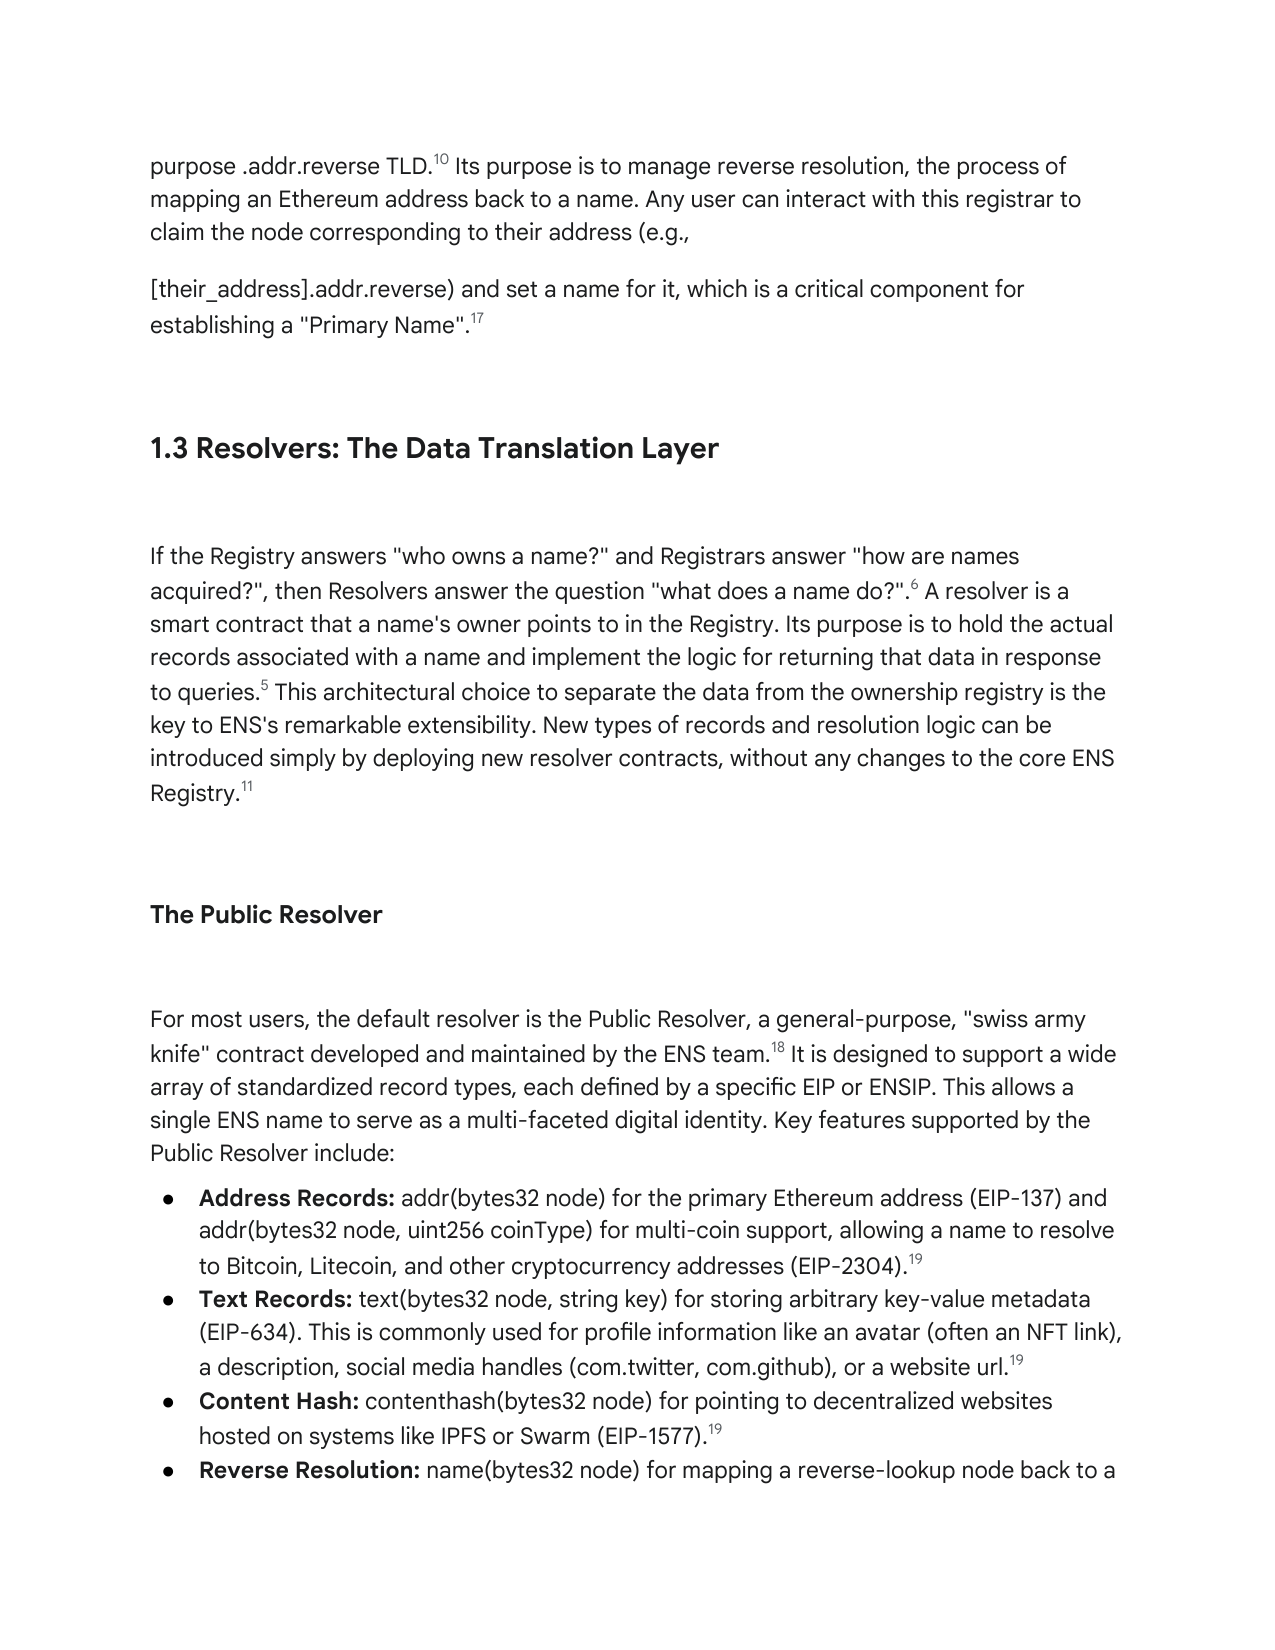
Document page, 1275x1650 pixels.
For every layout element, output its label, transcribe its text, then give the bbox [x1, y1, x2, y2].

list Text Records: text(bytes32 node, string key) for storing arbitrary key-value metadata (EIP-634). This is commonly used for profile information like an avatar (often an NFT link), a description, social media handles (com.twitter, com.github), or a website url.19 [161, 1286, 1125, 1383]
text For most users, the default resolver is the Public Resolver, a general-purpose, "swiss army knife" contract developed and maintained by the ENS team.18 It is designed to support a wide array of standardized record types, each defined by a specific EIP or ENSIP. This allows a single ENS name to serve as a multi-faceted digital identity. Key features supported by the Public Resolver include: [150, 1005, 1125, 1168]
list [161, 1456, 1125, 1485]
list Content Hash: contenthash(bytes32 node) for pointing to decentralized websites hosted on systems like IPFS or Swarm (EIP-1577).19 [161, 1387, 1125, 1452]
subtitle The Public Resolver [150, 899, 1125, 930]
subtitle 1.3 Resolvers: The Data Translation Layer [150, 430, 1125, 467]
list Address Records: addr(bytes32 node) for the primary Ethereum address (EIP-137) and addr(bytes32 node, uint256 coinType) for multi-coin support, allowing a name to resolve to Bitcoin, Litecoin, and other cryptocurrency addresses (EIP-2304).19 [161, 1184, 1125, 1281]
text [150, 150, 1125, 247]
text [their_address].addr.reverse) and set a name for it, which is a critical component for establishing a "Primary Name".17 [150, 276, 1125, 340]
text If the Registry answers "who owns a name?" and Registrars answer "how are names acquired?", then Resolvers answer the question "what does a name do?".6 A resolver is a smart contract that a name's owner points to in the Registry. Its purpose is to hold the actual records associated with a name and implement the logic for returning that data in response to queries.5 This architectural choice to separate the data from the ownership registry is the key to ENS's remarkable extensibility. New types of records and resolution logic can be introduced simply by deploying new resolver contracts, without any changes to the core ENS Registry.11 [150, 542, 1125, 809]
